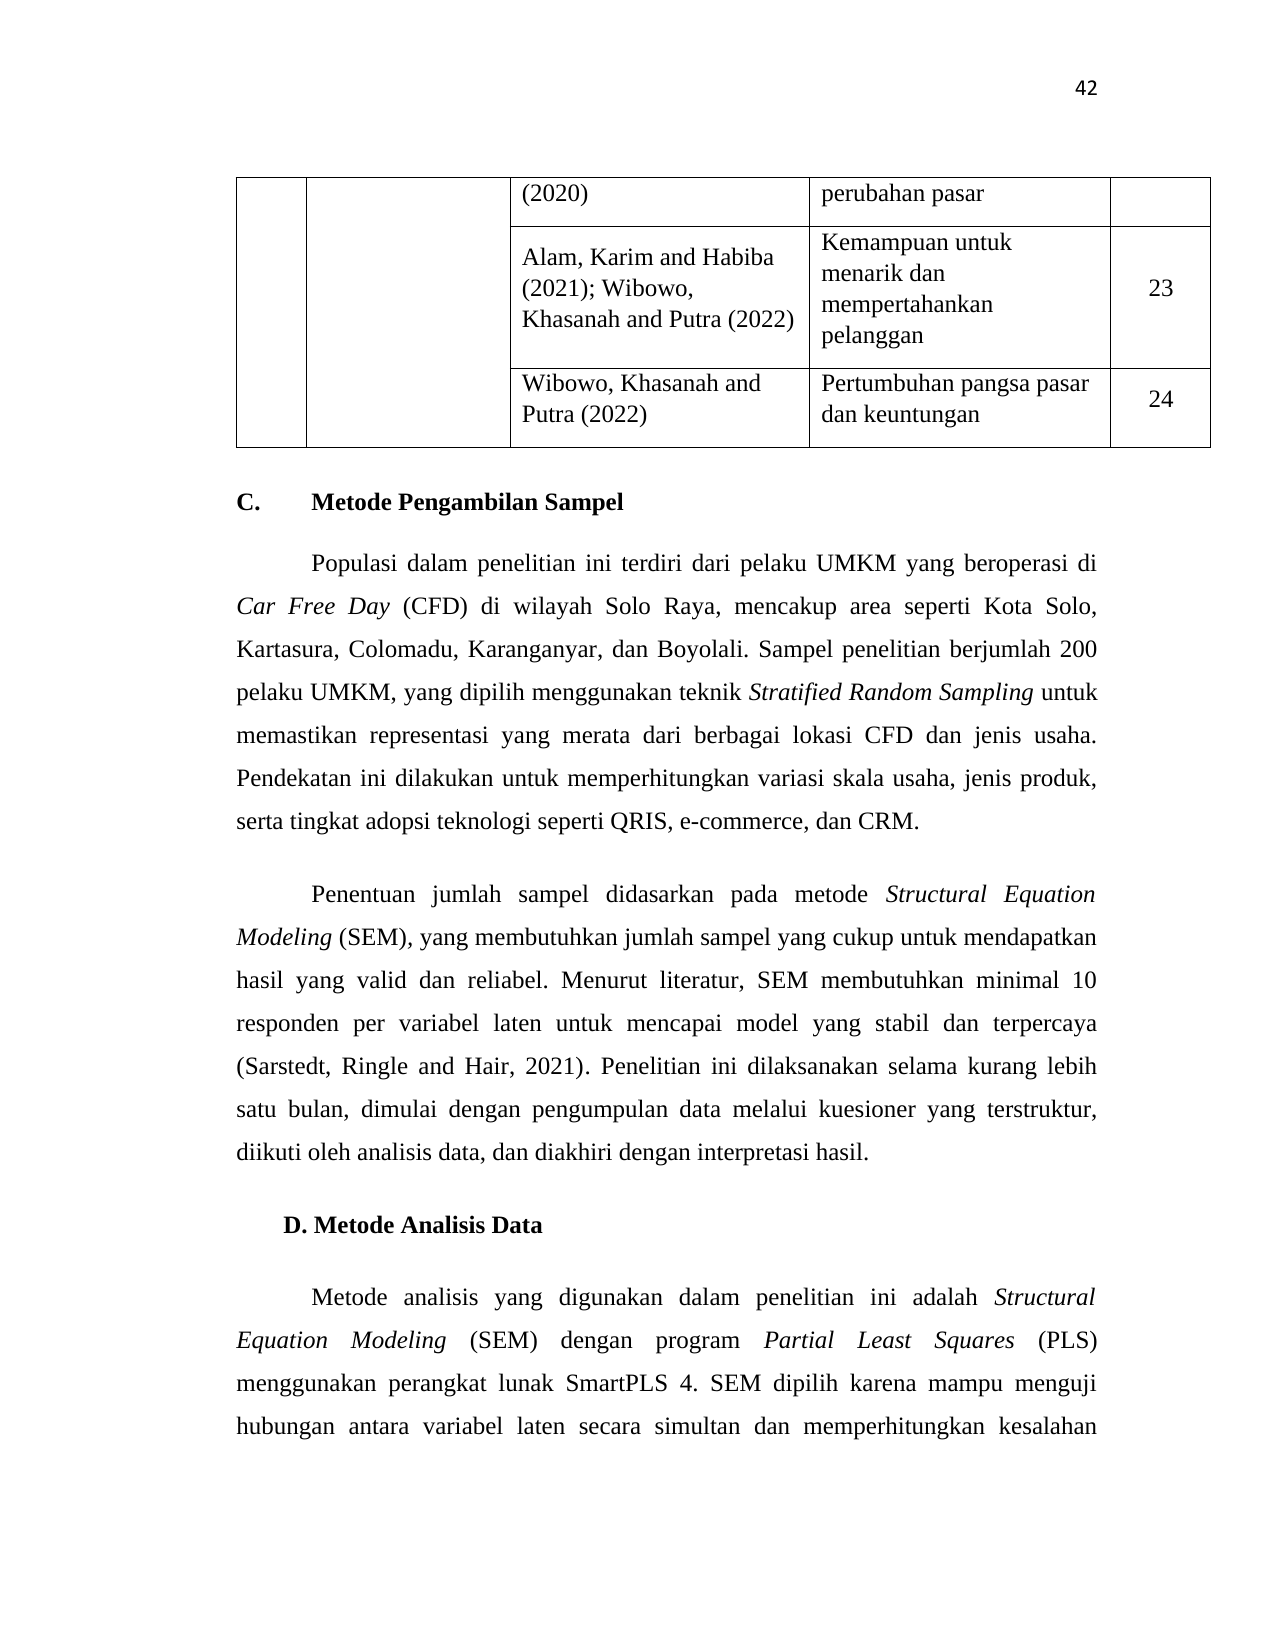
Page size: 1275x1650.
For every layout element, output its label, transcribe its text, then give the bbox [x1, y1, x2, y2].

table_cell 23 [1111, 227, 1210, 367]
subtitle Metode Pengambilan Sampel [236, 487, 1098, 516]
table_cell 22 [1111, 178, 1210, 226]
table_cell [511, 178, 809, 226]
table_cell Pertumbuhan pangsa pasar dan keuntungan [810, 369, 1110, 447]
text Penentuan jumlah sampel didasarkan pada metode Structural Equation Modeling (SEM), yang membutuhkan jumlah sampel yang cukup untuk mendapatkan hasil yang valid dan reliabel. Menurut literatur, SEM membutuhkan minimal 10 responden per variabel laten untuk mencapai model yang stabil dan terpercaya (Sarstedt, Ringle and Hair, 2021). Penelitian ini dilaksanakan selama kurang lebih satu bulan, dimulai dengan pengumpulan data melalui kuesioner yang terstruktur, diikuti oleh analisis data, dan diakhiri dengan interpretasi hasil. [236, 879, 1098, 1166]
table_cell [810, 178, 1110, 226]
table_cell Kemampuan untuk menarik dan mempertahankan pelanggan [810, 227, 1110, 367]
table_cell Wibowo, Khasanah and Putra (2022) [511, 369, 809, 447]
text Populasi dalam penelitian ini terdiri dari pelaku UMKM yang beroperasi di Car Free Day (CFD) di wilayah Solo Raya, mencakup area seperti Kota Solo, Kartasura, Colomadu, Karanganyar, dan Boyolali. Sampel penelitian berjumlah 200 pelaku UMKM, yang dipilih menggunakan teknik Stratified Random Sampling untuk memastikan representasi yang merata dari berbagai lokasi CFD dan jenis usaha. Pendekatan ini dilakukan untuk memperhitungkan variasi skala usaha, jenis produk, serta tingkat adopsi teknologi seperti QRIS, e-commerce, dan CRM. [236, 548, 1098, 835]
text D. Metode Analisis Data [236, 1210, 1098, 1238]
table_cell Alam, Karim and Habiba (2021); Wibowo, Khasanah and Putra (2022) [511, 227, 809, 367]
table_cell 24 [1111, 369, 1210, 447]
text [236, 1282, 1098, 1440]
